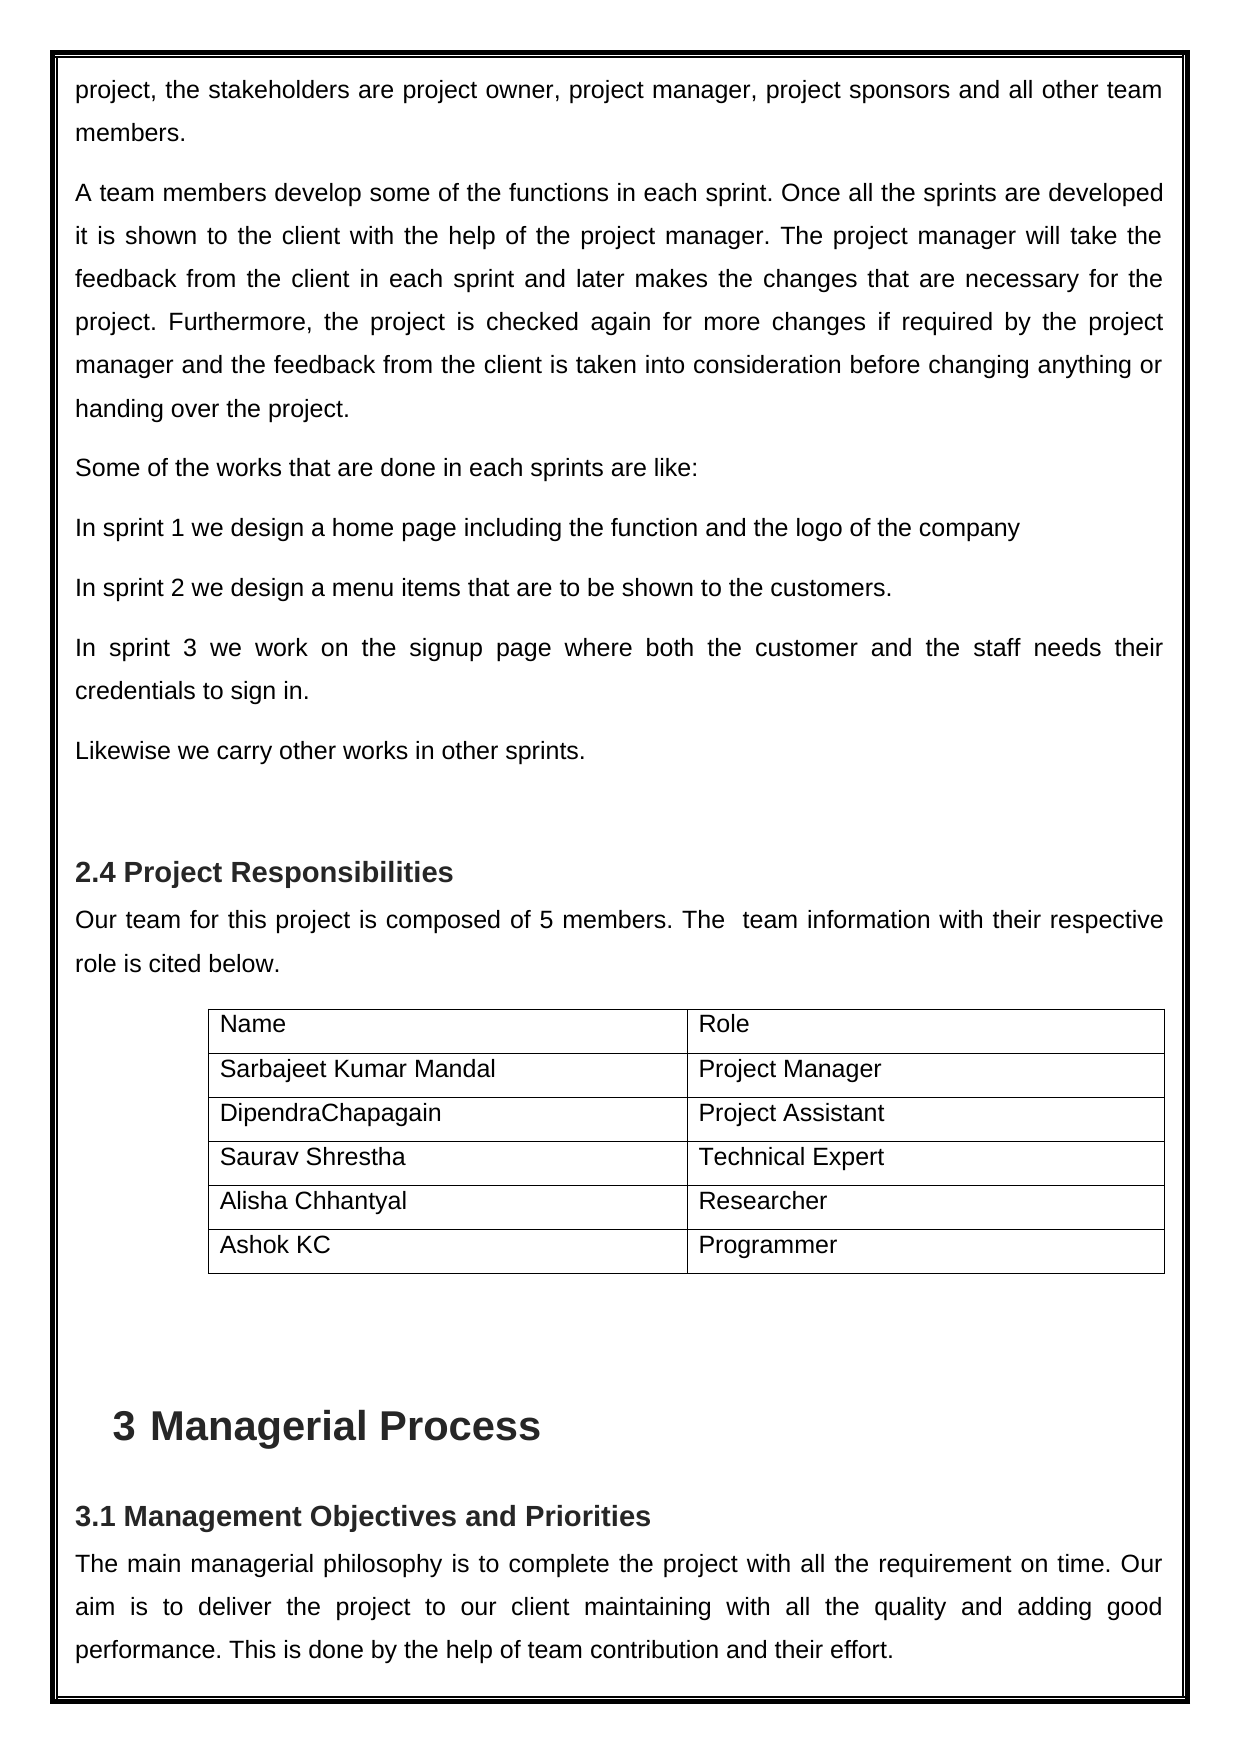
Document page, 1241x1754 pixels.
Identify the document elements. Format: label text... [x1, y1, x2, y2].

table_cell Researcher [688, 1186, 1164, 1229]
table_cell Programmer [688, 1230, 1164, 1273]
table_cell Saurav Shrestha [209, 1142, 687, 1185]
table_cell Ashok KC [209, 1230, 687, 1273]
text In sprint 3 we work on the signup page where both the customer and the staff needs their credentials to sign in. [75, 633, 1165, 704]
subtitle Managerial Process [112, 1402, 1165, 1450]
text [75, 75, 1165, 147]
text In sprint 1 we design a home page including the function and the logo of the company [75, 513, 1165, 542]
text A team members develop some of the functions in each sprint. Once all the sprints are developed it is shown to the client with the help of the project manager. The project manager will take the feedback from the client in each sprint and later makes the changes that are necessary for the project. Furthermore, the project is checked again for more changes if required by the project manager and the feedback from the client is taken into consideration before changing anything or handing over the project. [75, 178, 1165, 422]
table_cell Project Assistant [688, 1098, 1164, 1141]
table_cell Sarbajeet Kumar Mandal [209, 1054, 687, 1097]
table_cell Project Manager [688, 1054, 1164, 1097]
text In sprint 2 we design a menu items that are to be shown to the customers. [75, 573, 1165, 602]
text Our team for this project is composed of 5 members. The team information with their respective role is cited below. [75, 906, 1165, 977]
subtitle 3.1 Management Objectives and Priorities [75, 1499, 1165, 1532]
table_header Name [209, 1010, 687, 1052]
text Some of the works that are done in each sprints are like: [75, 453, 1165, 482]
table_cell Technical Expert [688, 1142, 1164, 1185]
table_header Role [688, 1010, 1164, 1052]
table_cell DipendraChapagain [209, 1098, 687, 1141]
subtitle 2.4 Project Responsibilities [75, 855, 1165, 889]
text The main managerial philosophy is to complete the project with all the requirement on time. Our aim is to deliver the project to our client maintaining with all the quality and adding good performance. This is done by the help of team contribution and their effort. [75, 1549, 1165, 1664]
text Likewise we carry other works in other sprints. [75, 736, 1165, 764]
table_cell Alisha Chhantyal [209, 1186, 687, 1229]
